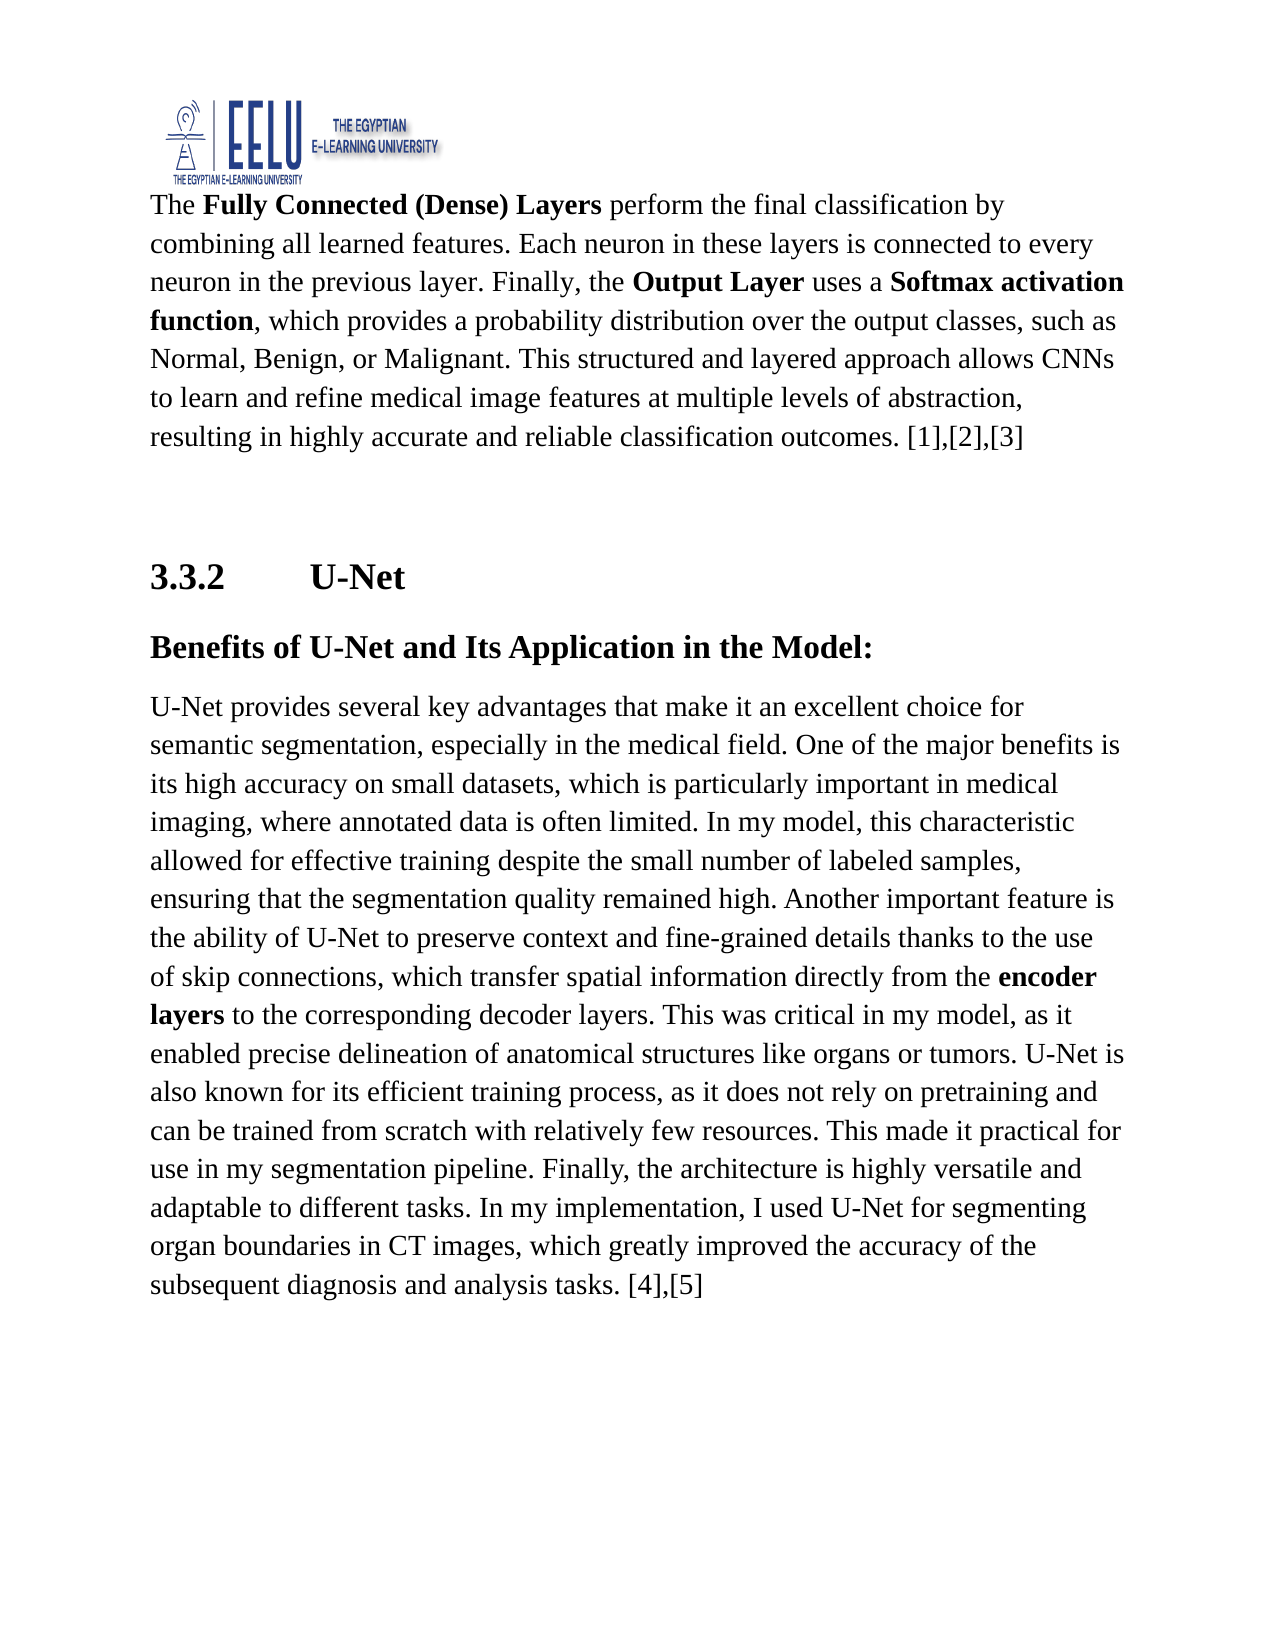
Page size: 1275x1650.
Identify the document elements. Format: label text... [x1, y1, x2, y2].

text The Fully Connected (Dense) Layers perform the final classification by combining all learned features. Each neuron in these layers is connected to every neuron in the previous layer. Finally, the Output Layer uses a Softmax activation function, which provides a probability distribution over the output classes, such as Normal, Benign, or Malignant. This structured and layered approach allows CNNs to learn and refine medical image features at multiple levels of abstraction, resulting in highly accurate and reliable classification outcomes. [1],[2],[3] [150, 187, 1125, 452]
subtitle U-Net [150, 554, 1125, 597]
subtitle Benefits of U-Net and Its Application in the Model: [150, 627, 1125, 666]
picture [150, 75, 444, 188]
text U-Net provides several key advantages that make it an excellent choice for semantic segmentation, especially in the medical field. One of the major benefits is its high accuracy on small datasets, which is particularly important in medical imaging, where annotated data is often limited. In my model, this characteristic allowed for effective training despite the small number of labeled samples, ensuring that the segmentation quality remained high. Another important feature is the ability of U-Net to preserve context and fine-grained details thanks to the use of skip connections, which transfer spatial information directly from the encoder layers to the corresponding decoder layers. This was critical in my model, as it enabled precise delineation of anatomical structures like organs or tumors. U-Net is also known for its efficient training process, as it does not rely on pretraining and can be trained from scratch with relatively few resources. This made it practical for use in my segmentation pipeline. Finally, the architecture is highly versatile and adaptable to different tasks. In my implementation, I used U-Net for segmenting organ boundaries in CT images, which greatly improved the accuracy of the subsequent diagnosis and analysis tasks. [4],[5] [150, 689, 1125, 1301]
